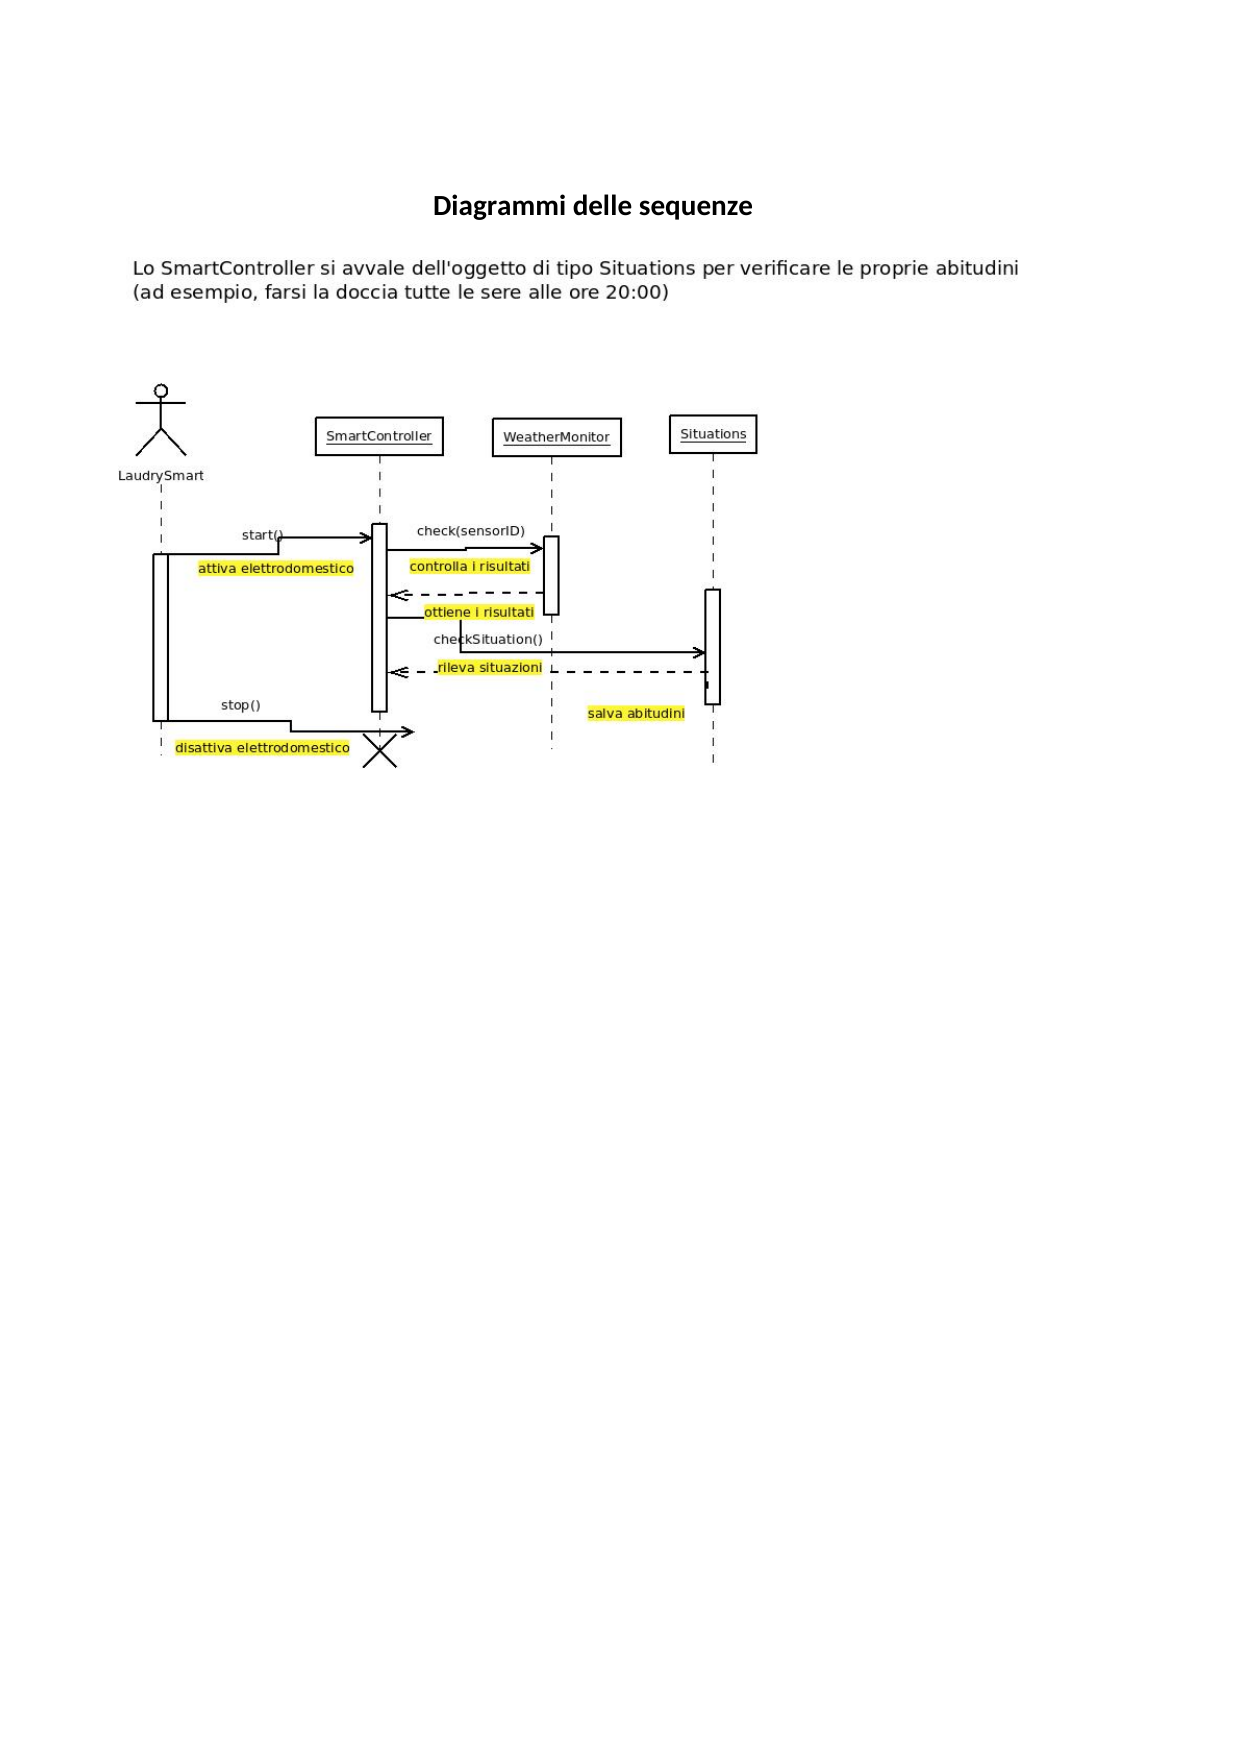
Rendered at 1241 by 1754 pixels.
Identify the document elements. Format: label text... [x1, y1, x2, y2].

picture [118, 257, 1021, 769]
subtitle Diagrammi delle sequenze [118, 187, 1122, 223]
